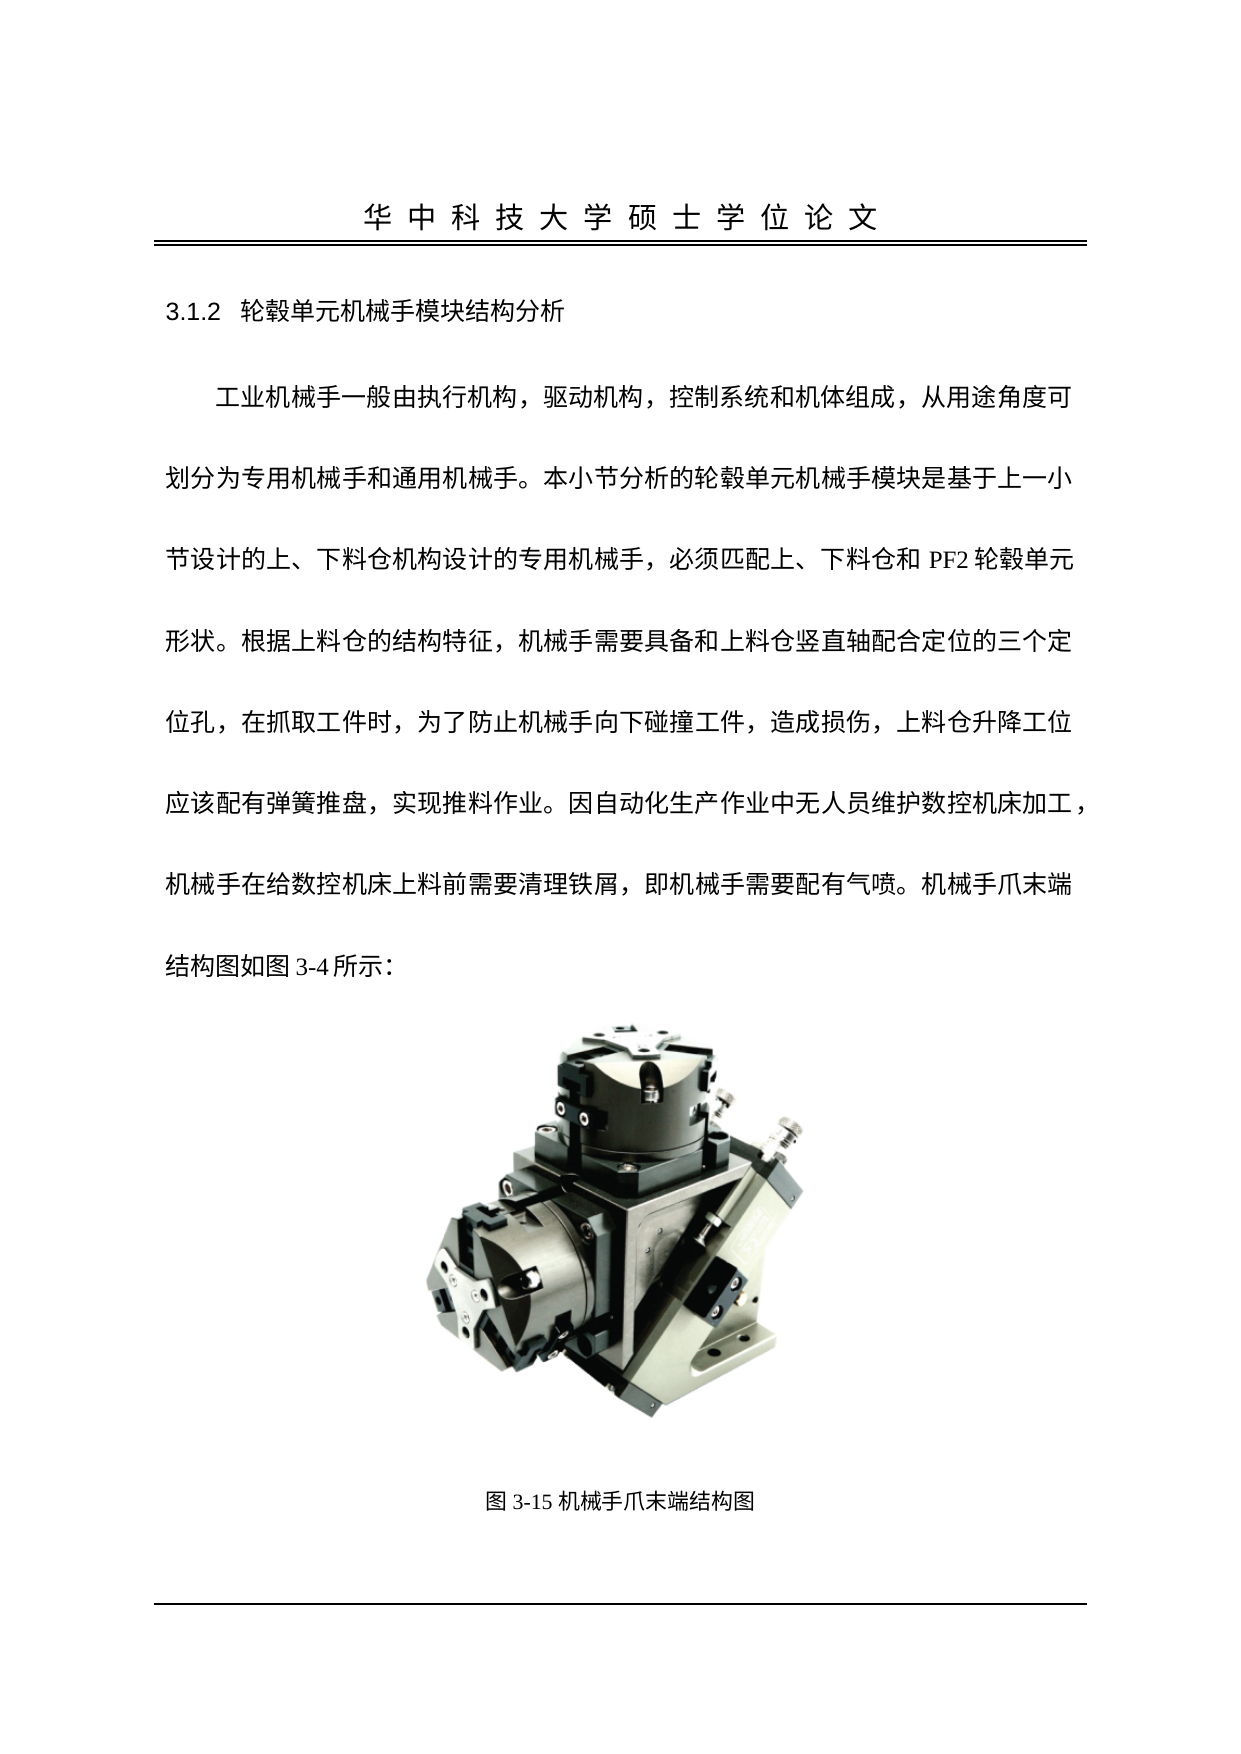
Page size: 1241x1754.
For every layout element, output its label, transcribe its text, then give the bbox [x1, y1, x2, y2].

subtitle 轮毂单元机械手模块结构分析 [165, 277, 1075, 342]
picture [418, 1005, 822, 1431]
text 工业机械手一般由执行机构，驱动机构，控制系统和机体组成，从用途角度可划分为专用机械手和通用机械手。本小节分析的轮毂单元机械手模块是基于上一小节设计的上、下料仓机构设计的专用机械手，必须匹配上、下料仓和PF2轮毂单元形状。根据上料仓的结构特征，机械手需要具备和上料仓竖直轴配合定位的三个定位孔，在抓取工件时，为了防止机械手向下碰撞工件，造成损伤，上料仓升降工位应该配有弹簧推盘，实现推料作业。因自动化生产作业中无人员维护数控机床加工，机械手在给数控机床上料前需要清理铁屑，即机械手需要配有气喷。机械手爪末端结构图如图3-4所示： [165, 363, 1075, 997]
